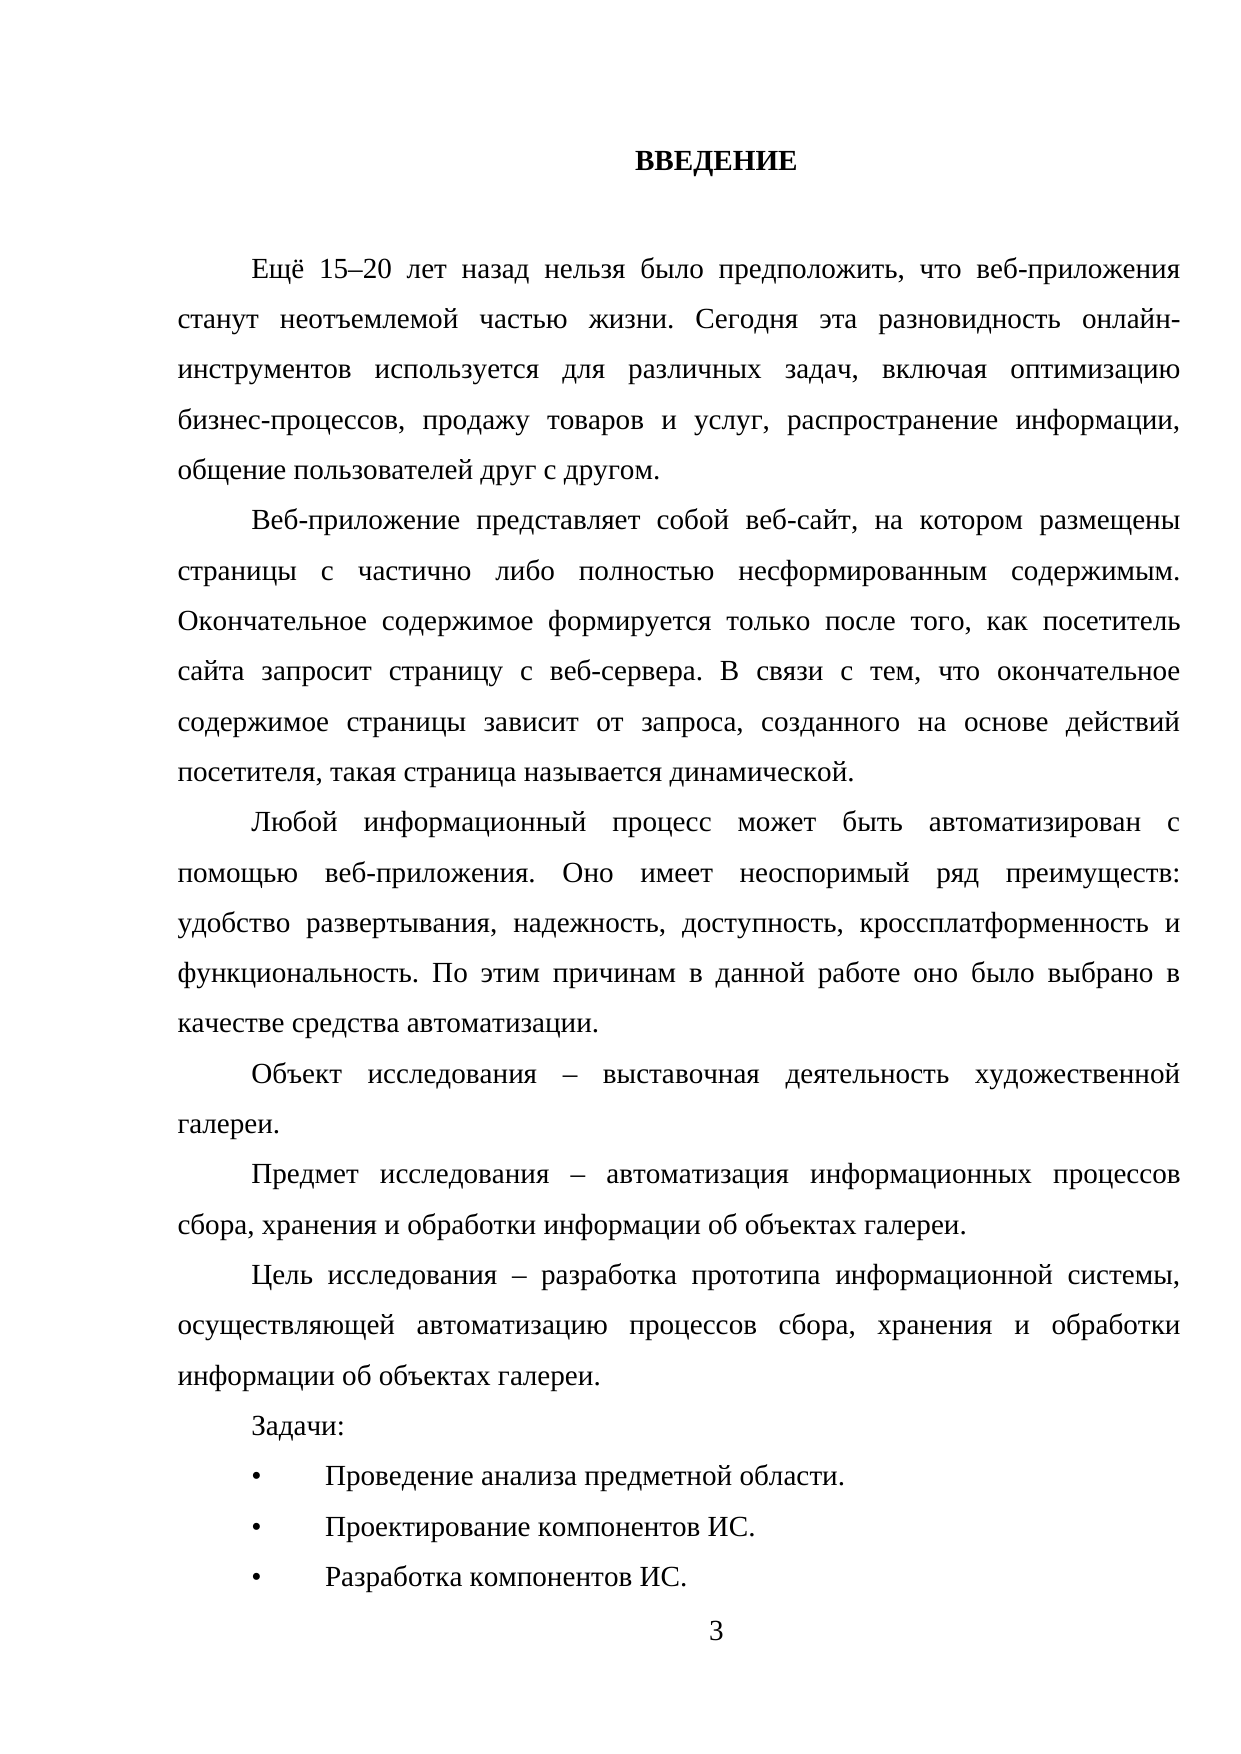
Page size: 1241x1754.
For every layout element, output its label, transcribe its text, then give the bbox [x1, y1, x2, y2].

text Задачи: [177, 1408, 1181, 1442]
text • Проведение анализа предметной области. [177, 1458, 1181, 1492]
text Предмет исследования – автоматизация информационных процессов сбора, хранения и обработки информации об объектах галереи. [177, 1157, 1181, 1240]
text ВВЕДЕНИЕ [177, 143, 1181, 177]
text Ещё 15–20 лет назад нельзя было предположить, что веб-приложения станут неотъемлемой частью жизни. Сегодня эта разновидность онлайн-инструментов используется для различных задач, включая оптимизацию бизнес-процессов, продажу товаров и услуг, распространение информации, общение пользователей друг с другом. [177, 251, 1181, 486]
text Любой информационный процесс может быть автоматизирован с помощью веб-приложения. Оно имеет неоспоримый ряд преимуществ: удобство развертывания, надежность, доступность, кроссплатформенность и функциональность. По этим причинам в данной работе оно было выбрано в качестве средства автоматизации. [177, 804, 1181, 1039]
text • Разработка компонентов ИС. [177, 1559, 1181, 1593]
text Цель исследования – разработка прототипа информационной системы, осуществляющей автоматизацию процессов сбора, хранения и обработки информации об объектах галереи. [177, 1257, 1181, 1391]
text Веб-приложение представляет собой веб-сайт, на котором размещены страницы с частично либо полностью несформированным содержимым. Окончательное содержимое формируется только после того, как посетитель сайта запросит страницу с веб-сервера. В связи с тем, что окончательное содержимое страницы зависит от запроса, созданного на основе действий посетителя, такая страница называется динамической. [177, 502, 1181, 788]
text Объект исследования – выставочная деятельность художественной галереи. [177, 1056, 1181, 1140]
text • Проектирование компонентов ИС. [177, 1509, 1181, 1542]
